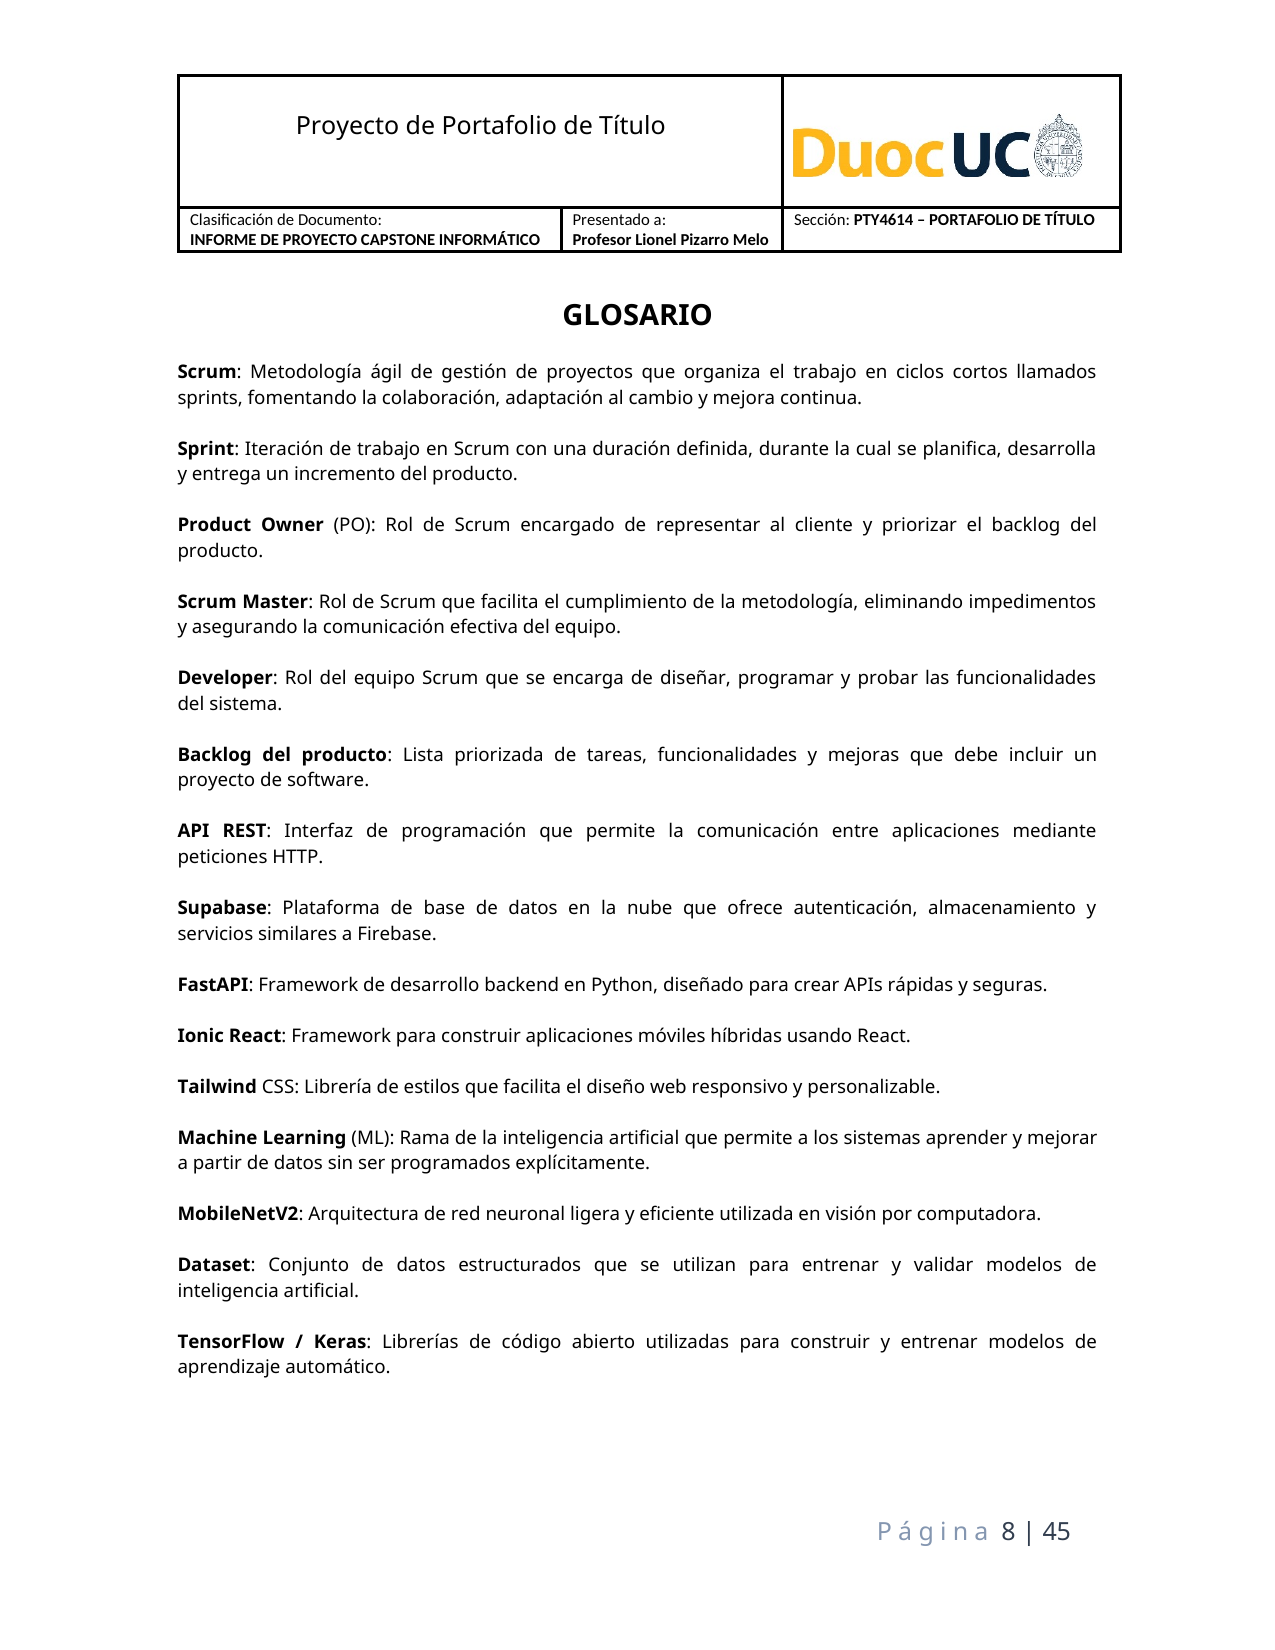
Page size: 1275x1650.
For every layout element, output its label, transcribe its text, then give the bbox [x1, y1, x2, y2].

text Sprint: Iteración de trabajo en Scrum con una duración definida, durante la cual se planifica, desarrolla y entrega un incremento del producto. [177, 435, 1098, 486]
text Product Owner (PO): Rol de Scrum encargado de representar al cliente y priorizar el backlog del producto. [177, 512, 1098, 563]
text Scrum Master: Rol de Scrum que facilita el cumplimiento de la metodología, eliminando impedimentos y asegurando la comunicación efectiva del equipo. [177, 588, 1098, 639]
text Dataset: Conjunto de datos estructurados que se utilizan para entrenar y validar modelos de inteligencia artificial. [177, 1252, 1098, 1303]
text Machine Learning (ML): Rama de la inteligencia artificial que permite a los sistemas aprender y mejorar a partir de datos sin ser programados explícitamente. [177, 1124, 1098, 1175]
text Supabase: Plataforma de base de datos en la nube que ofrece autenticación, almacenamiento y servicios similares a Firebase. [177, 894, 1098, 945]
picture [791, 113, 1083, 176]
text Scrum: Metodología ágil de gestión de proyectos que organiza el trabajo en ciclos cortos llamados sprints, fomentando la colaboración, adaptación al cambio y mejora continua. [177, 358, 1098, 409]
text FastAPI: Framework de desarrollo backend en Python, diseñado para crear APIs rápidas y seguras. [177, 971, 1098, 996]
text MobileNetV2: Arquitectura de red neuronal ligera y eficiente utilizada en visión por computadora. [177, 1201, 1098, 1226]
subtitle GLOSARIO [177, 294, 1098, 333]
text Ionic React: Framework para construir aplicaciones móviles híbridas usando React. [177, 1022, 1098, 1047]
text Developer: Rol del equipo Scrum que se encarga de diseñar, programar y probar las funcionalidades del sistema. [177, 665, 1098, 716]
text Backlog del producto: Lista priorizada de tareas, funcionalidades y mejoras que debe incluir un proyecto de software. [177, 741, 1098, 792]
text TensorFlow / Keras: Librerías de código abierto utilizadas para construir y entrenar modelos de aprendizaje automático. [177, 1328, 1098, 1379]
text API REST: Interfaz de programación que permite la comunicación entre aplicaciones mediante peticiones HTTP. [177, 818, 1098, 869]
text Tailwind CSS: Librería de estilos que facilita el diseño web responsivo y personalizable. [177, 1073, 1098, 1098]
